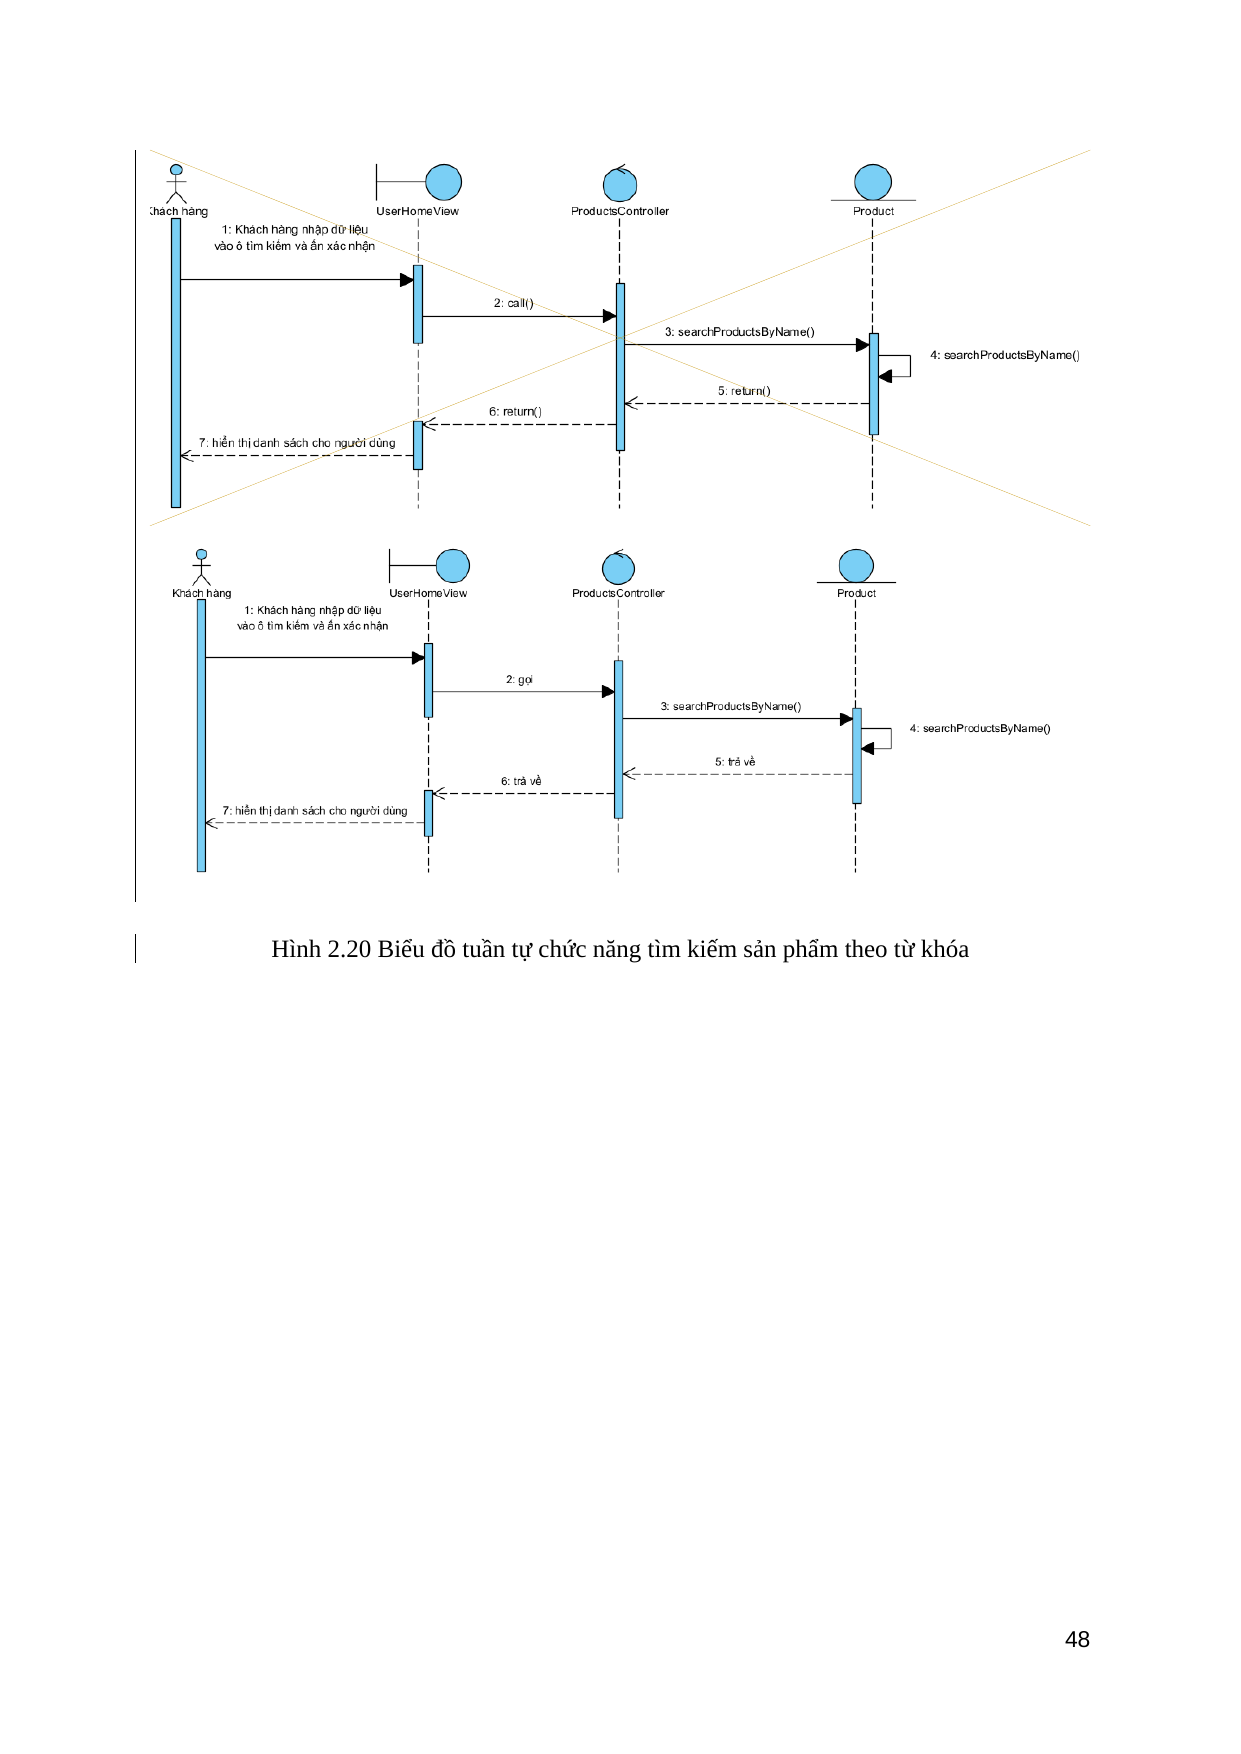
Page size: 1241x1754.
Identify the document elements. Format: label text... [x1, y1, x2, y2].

picture [153, 339, 1088, 526]
picture [153, 150, 1087, 337]
text Hình 2.20 Biểu đồ tuần tự chức năng tìm kiếm sản phẩm theo từ khóa [150, 934, 1090, 963]
picture [623, 151, 1091, 525]
picture [150, 151, 617, 525]
picture [150, 533, 1091, 902]
